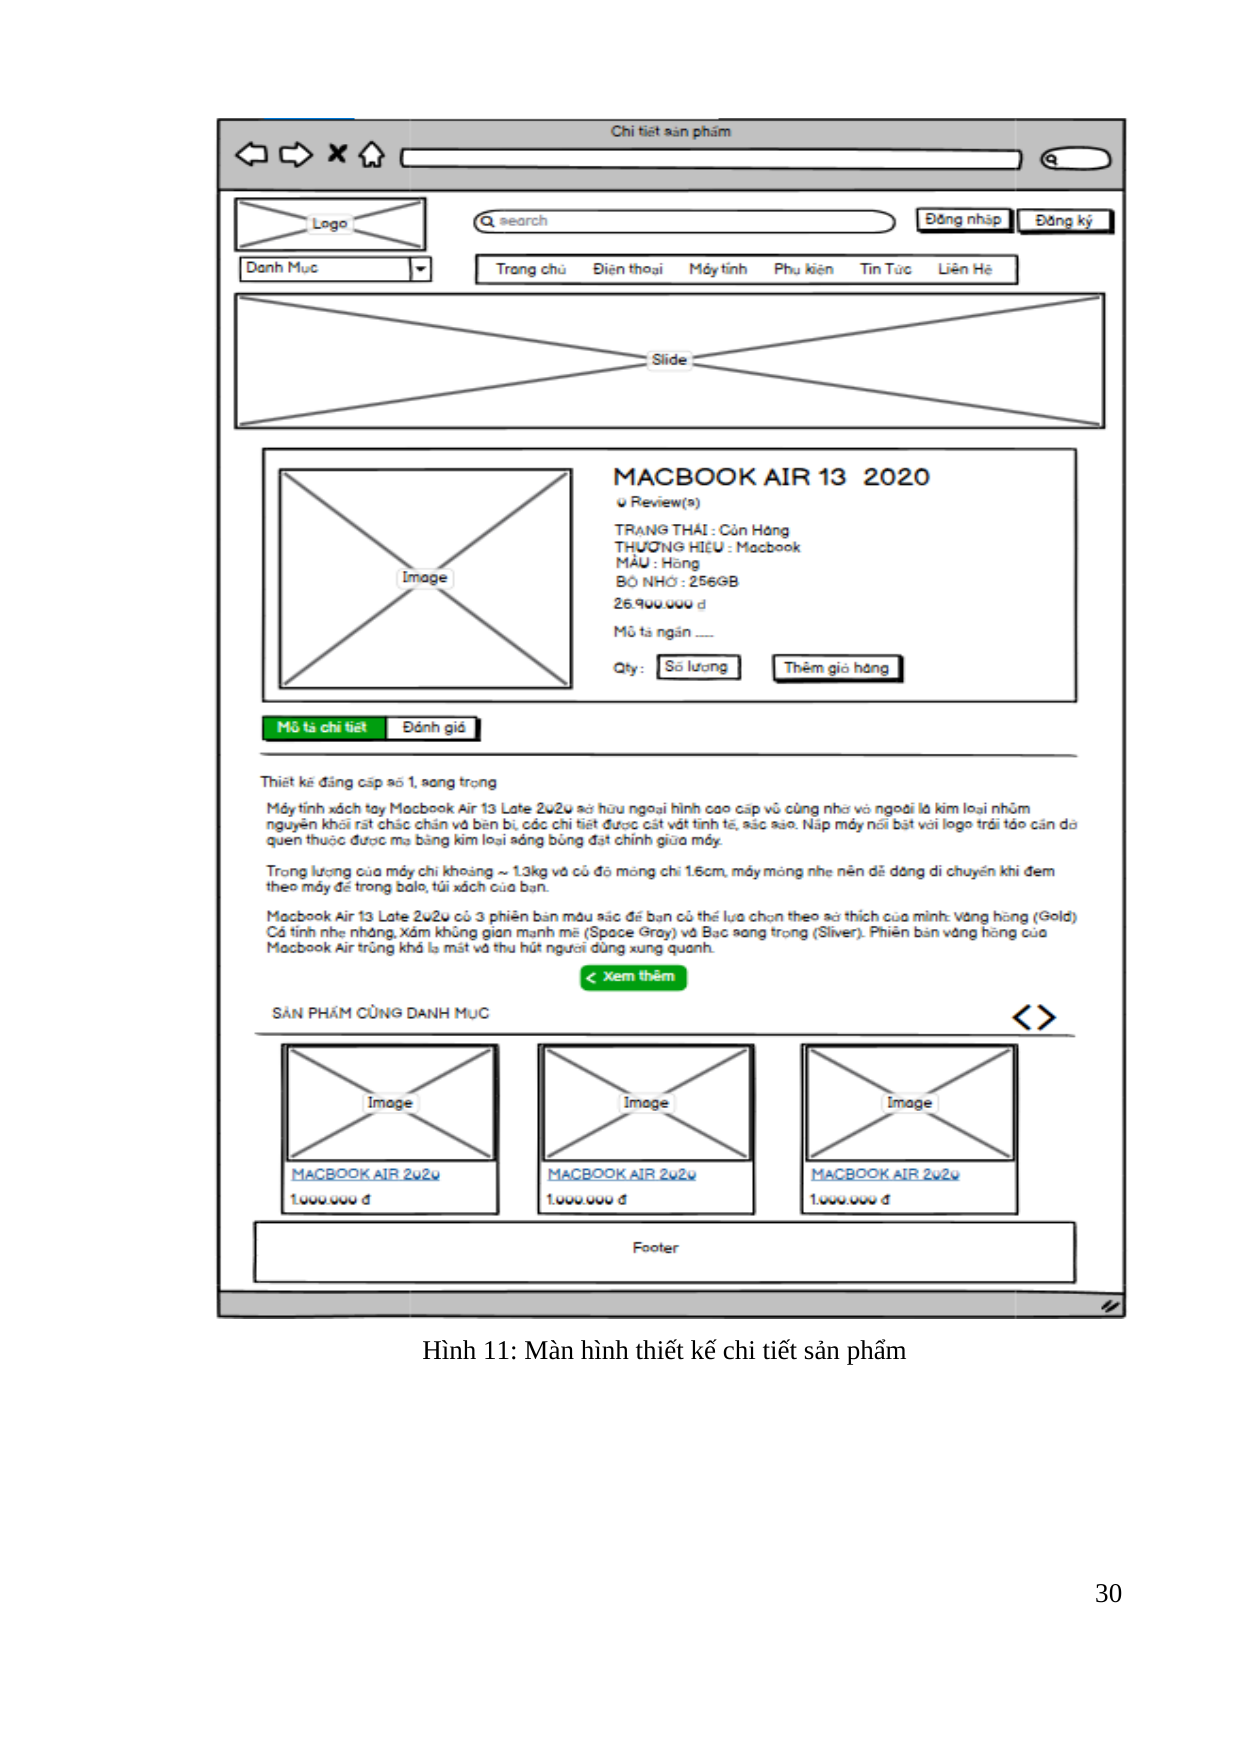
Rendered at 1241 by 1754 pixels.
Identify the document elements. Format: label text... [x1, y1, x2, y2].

picture [206, 118, 1134, 1319]
